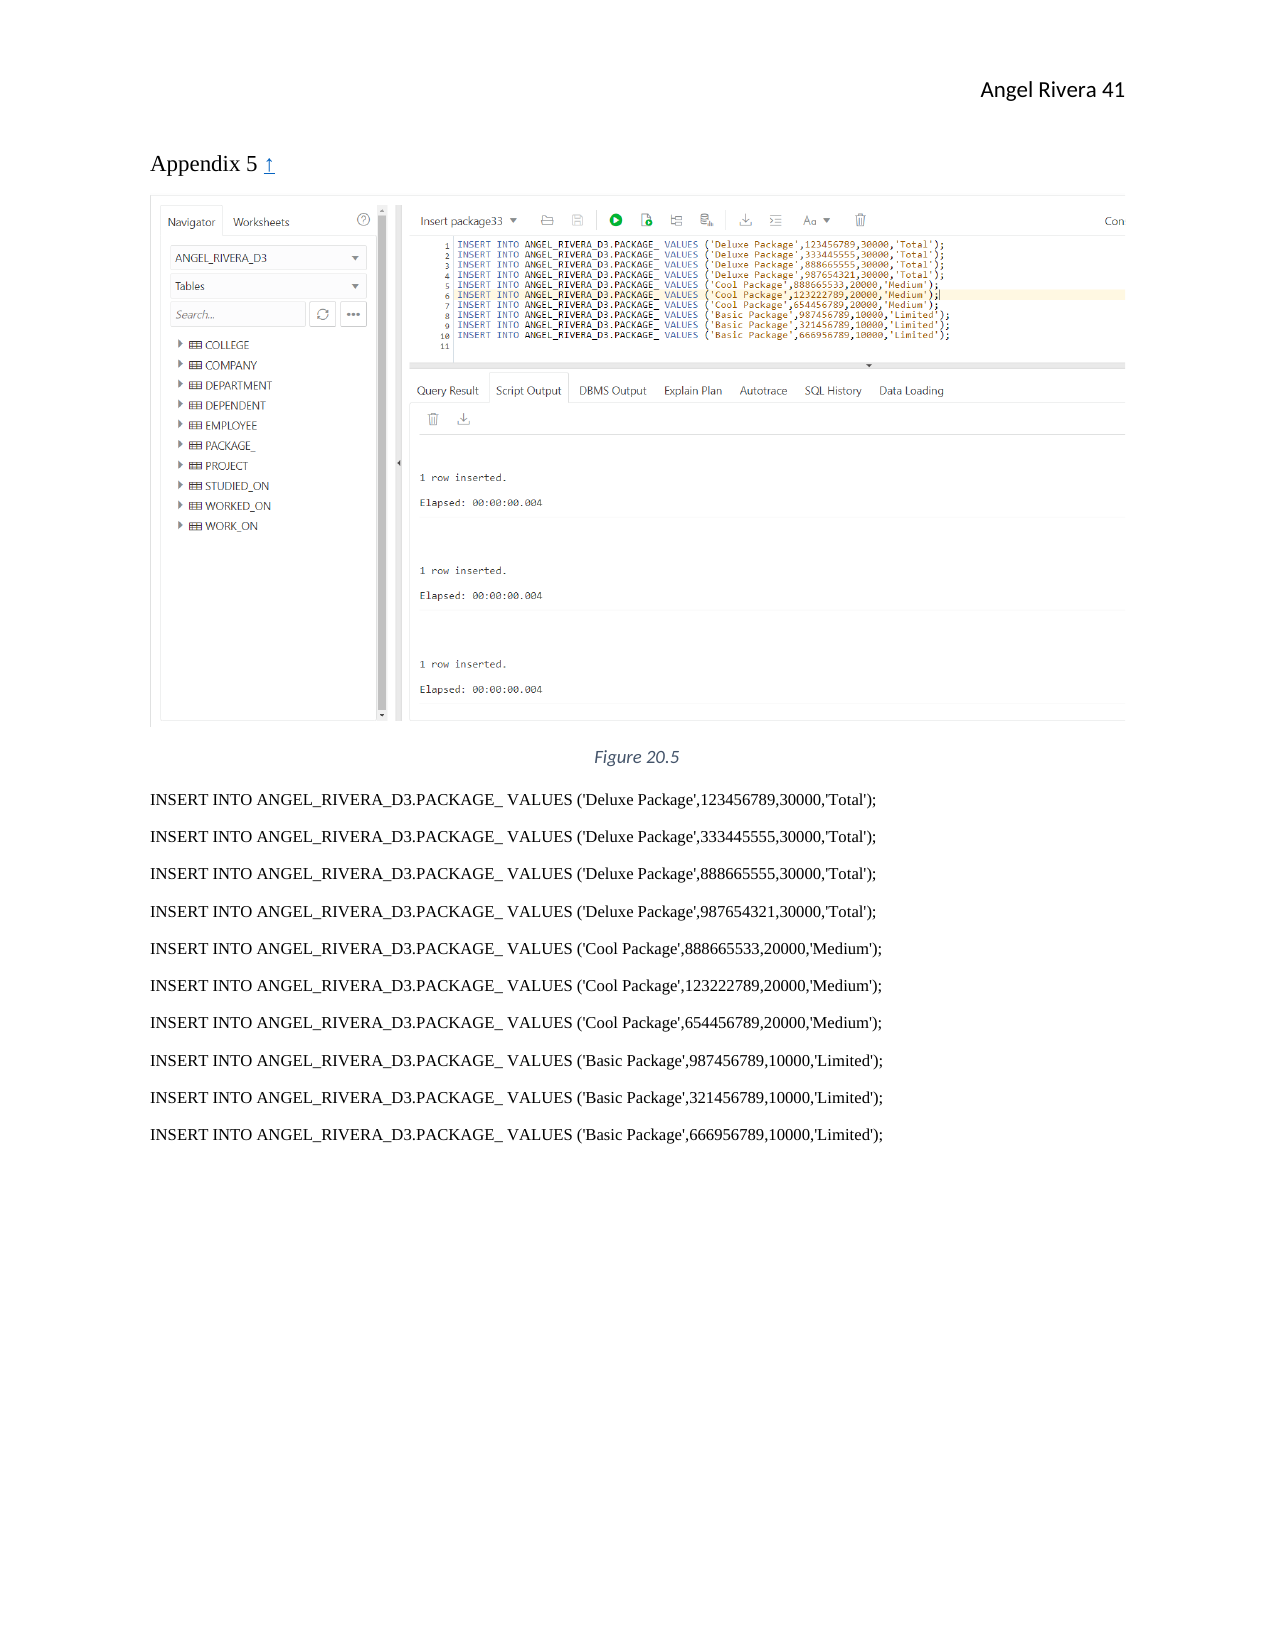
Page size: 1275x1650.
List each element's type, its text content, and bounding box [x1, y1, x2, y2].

text INSERT INTO ANGEL_RIVERA_D3.PACKAGE_ VALUES ('Cool Package',654456789,20000,'Medium'); [150, 1013, 1125, 1032]
text Figure 20.5 [150, 746, 1125, 769]
text INSERT INTO ANGEL_RIVERA_D3.PACKAGE_ VALUES ('Basic Package',987456789,10000,'Limited'); [150, 1051, 1125, 1070]
text INSERT INTO ANGEL_RIVERA_D3.PACKAGE_ VALUES ('Cool Package',888665533,20000,'Medium'); [150, 939, 1125, 958]
text INSERT INTO ANGEL_RIVERA_D3.PACKAGE_ VALUES ('Deluxe Package',888665555,30000,'Total'); [150, 864, 1125, 883]
text INSERT INTO ANGEL_RIVERA_D3.PACKAGE_ VALUES ('Basic Package',666956789,10000,'Limited'); [150, 1125, 1125, 1144]
text INSERT INTO ANGEL_RIVERA_D3.PACKAGE_ VALUES ('Deluxe Package',333445555,30000,'Total'); [150, 827, 1125, 846]
text INSERT INTO ANGEL_RIVERA_D3.PACKAGE_ VALUES ('Deluxe Package',123456789,30000,'Total'); [150, 789, 1125, 809]
text INSERT INTO ANGEL_RIVERA_D3.PACKAGE_ VALUES ('Basic Package',321456789,10000,'Limited'); [150, 1088, 1125, 1107]
picture [150, 193, 1125, 727]
text Appendix 5 ↑ [150, 150, 1125, 176]
text INSERT INTO ANGEL_RIVERA_D3.PACKAGE_ VALUES ('Cool Package',123222789,20000,'Medium'); [150, 976, 1125, 995]
text INSERT INTO ANGEL_RIVERA_D3.PACKAGE_ VALUES ('Deluxe Package',987654321,30000,'Total'); [150, 901, 1125, 921]
